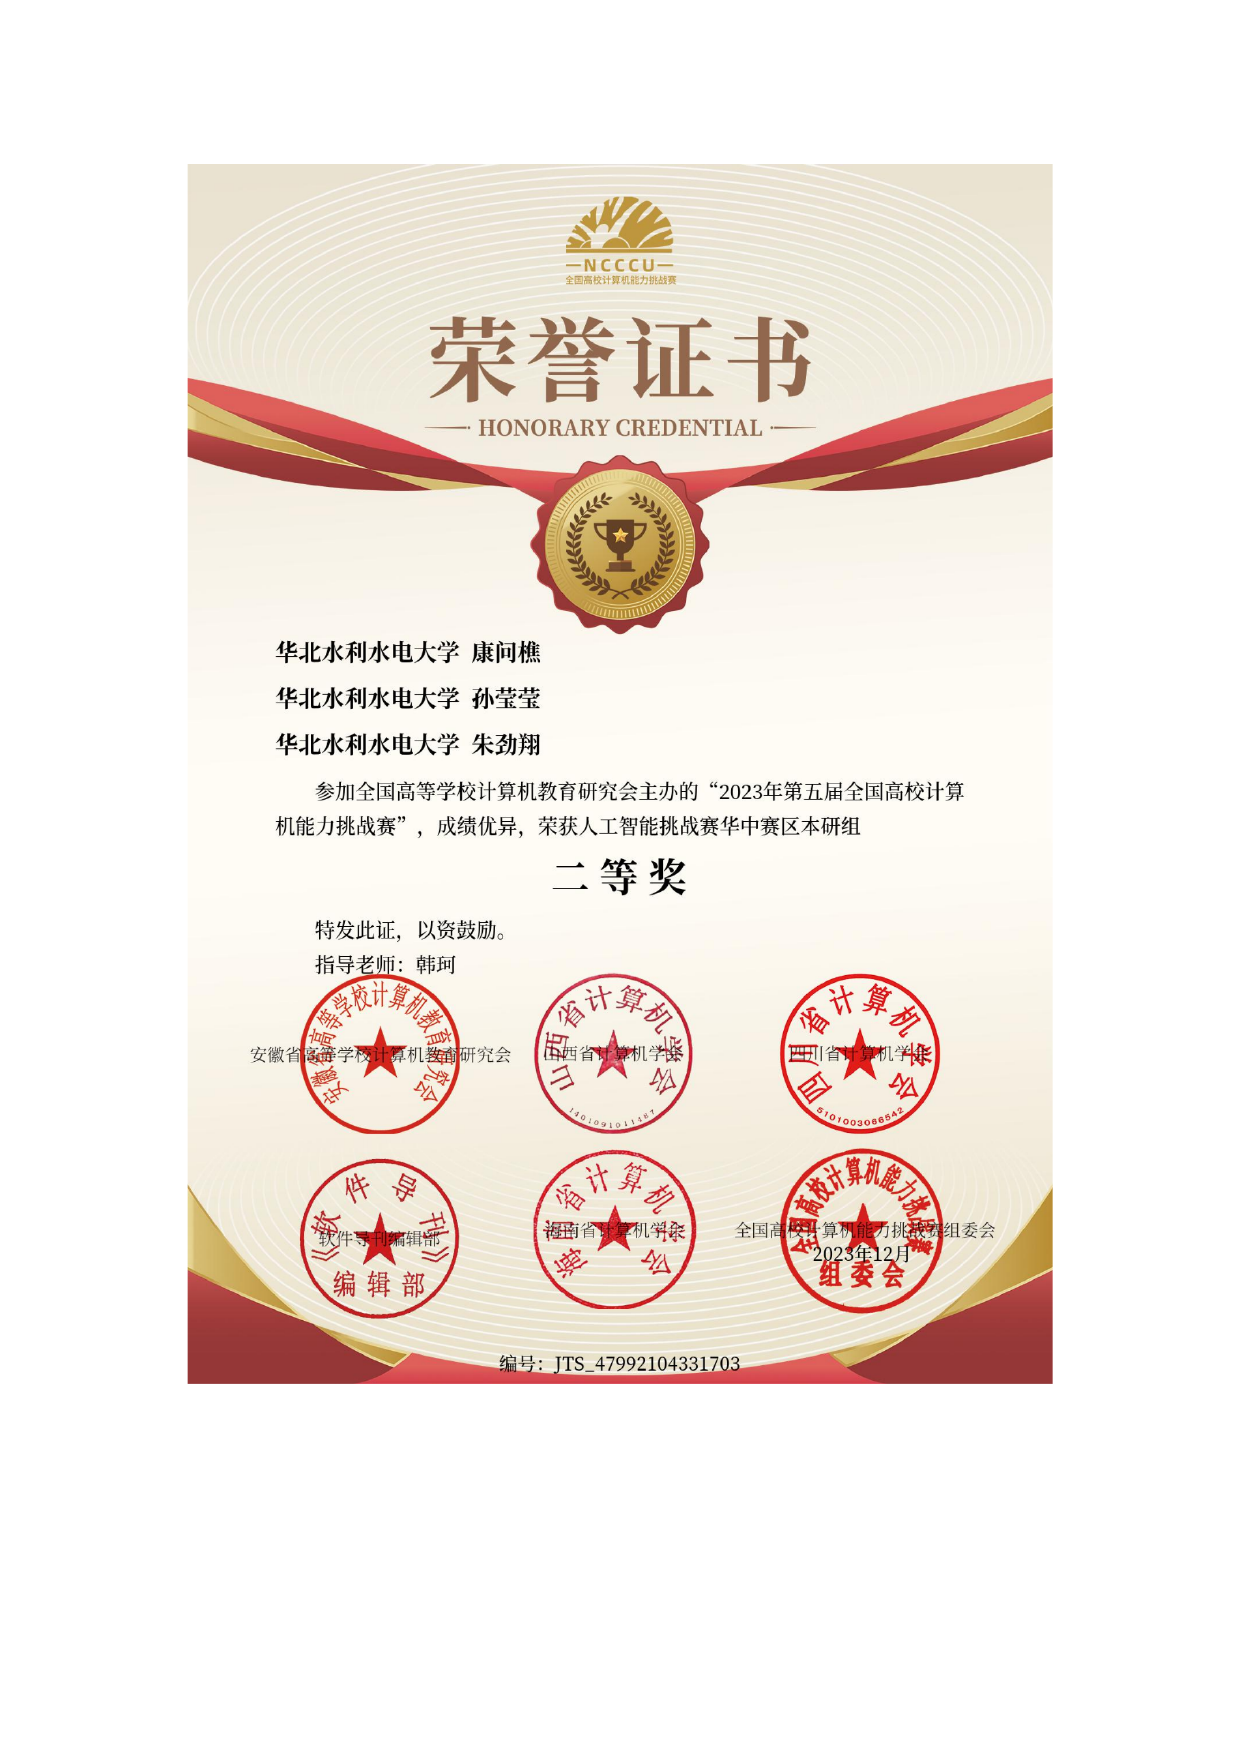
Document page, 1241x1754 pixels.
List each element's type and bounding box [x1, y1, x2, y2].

picture [187, 164, 1053, 1384]
